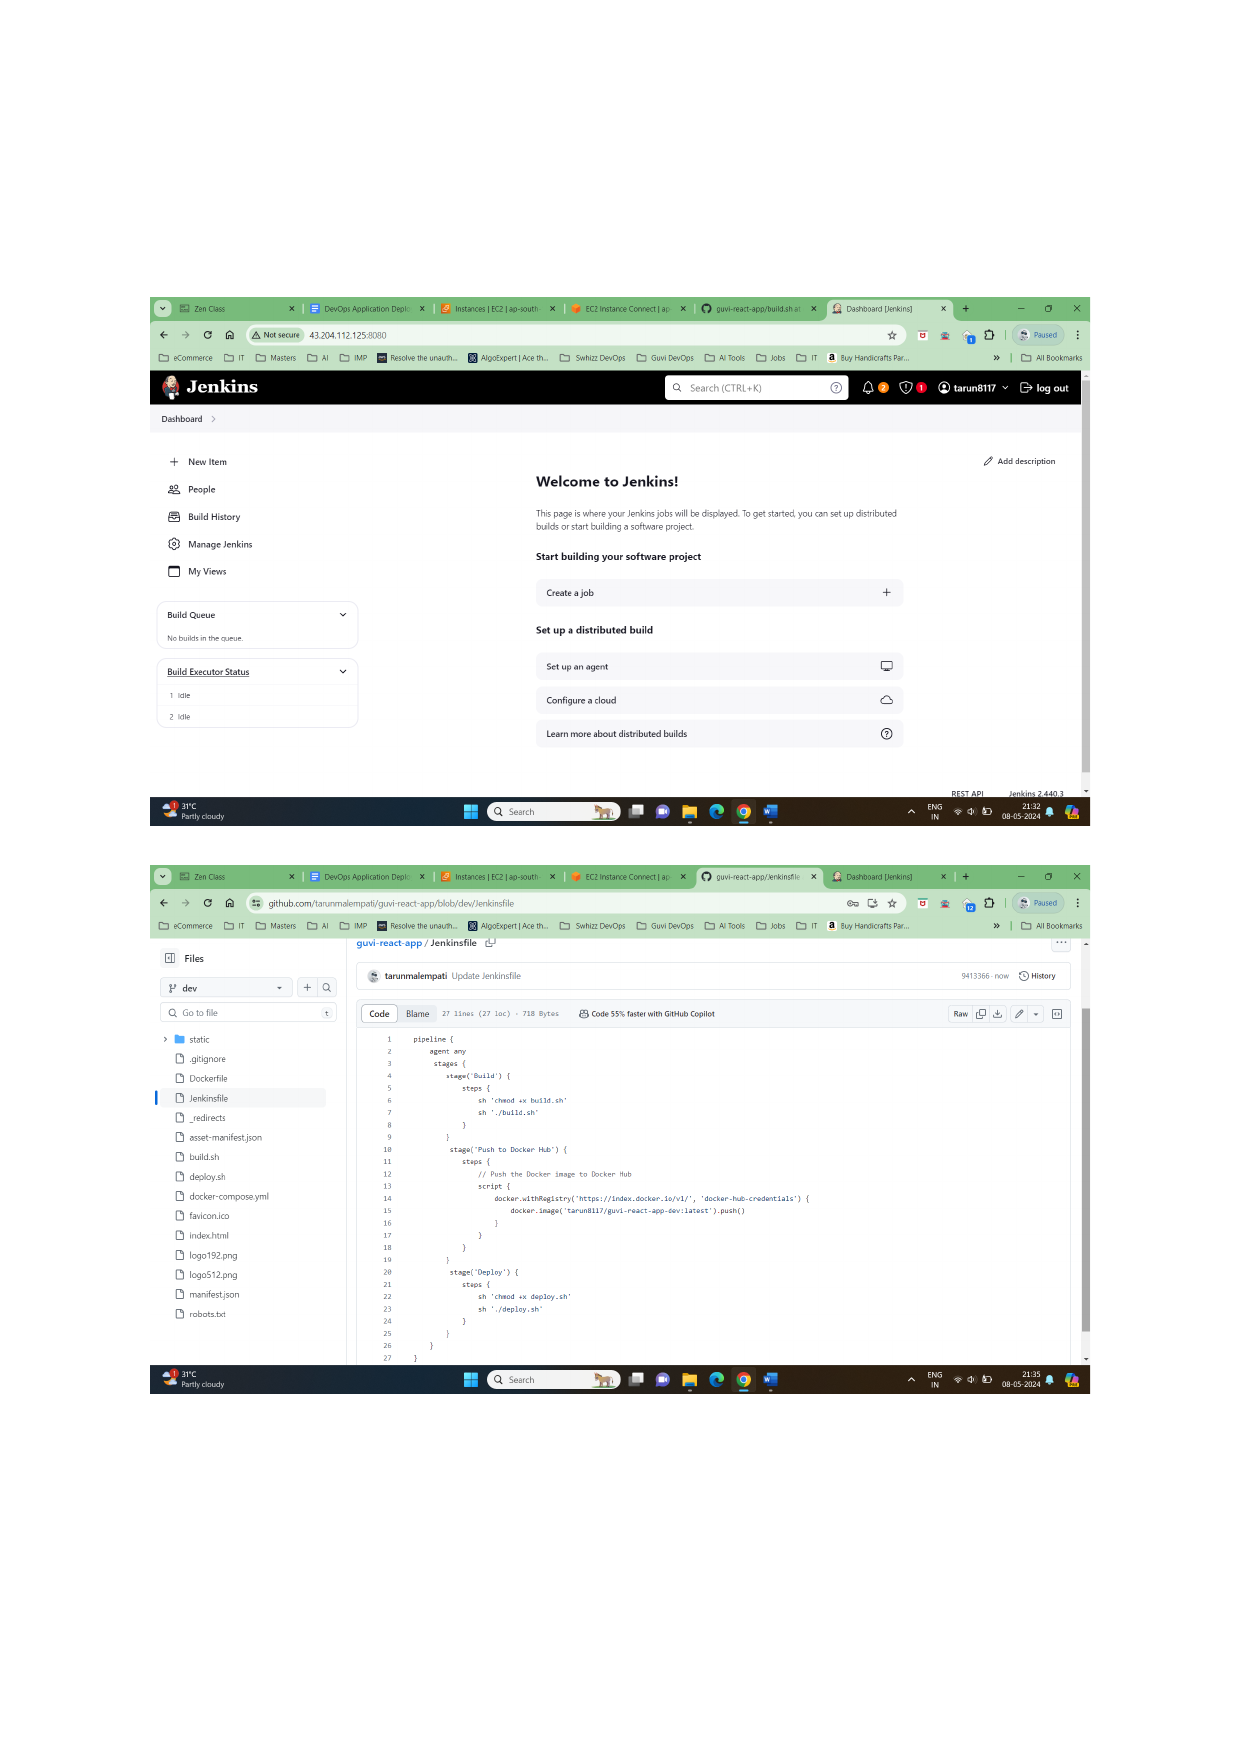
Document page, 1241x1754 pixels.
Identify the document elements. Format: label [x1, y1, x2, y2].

picture [150, 865, 1091, 1394]
picture [150, 297, 1091, 826]
